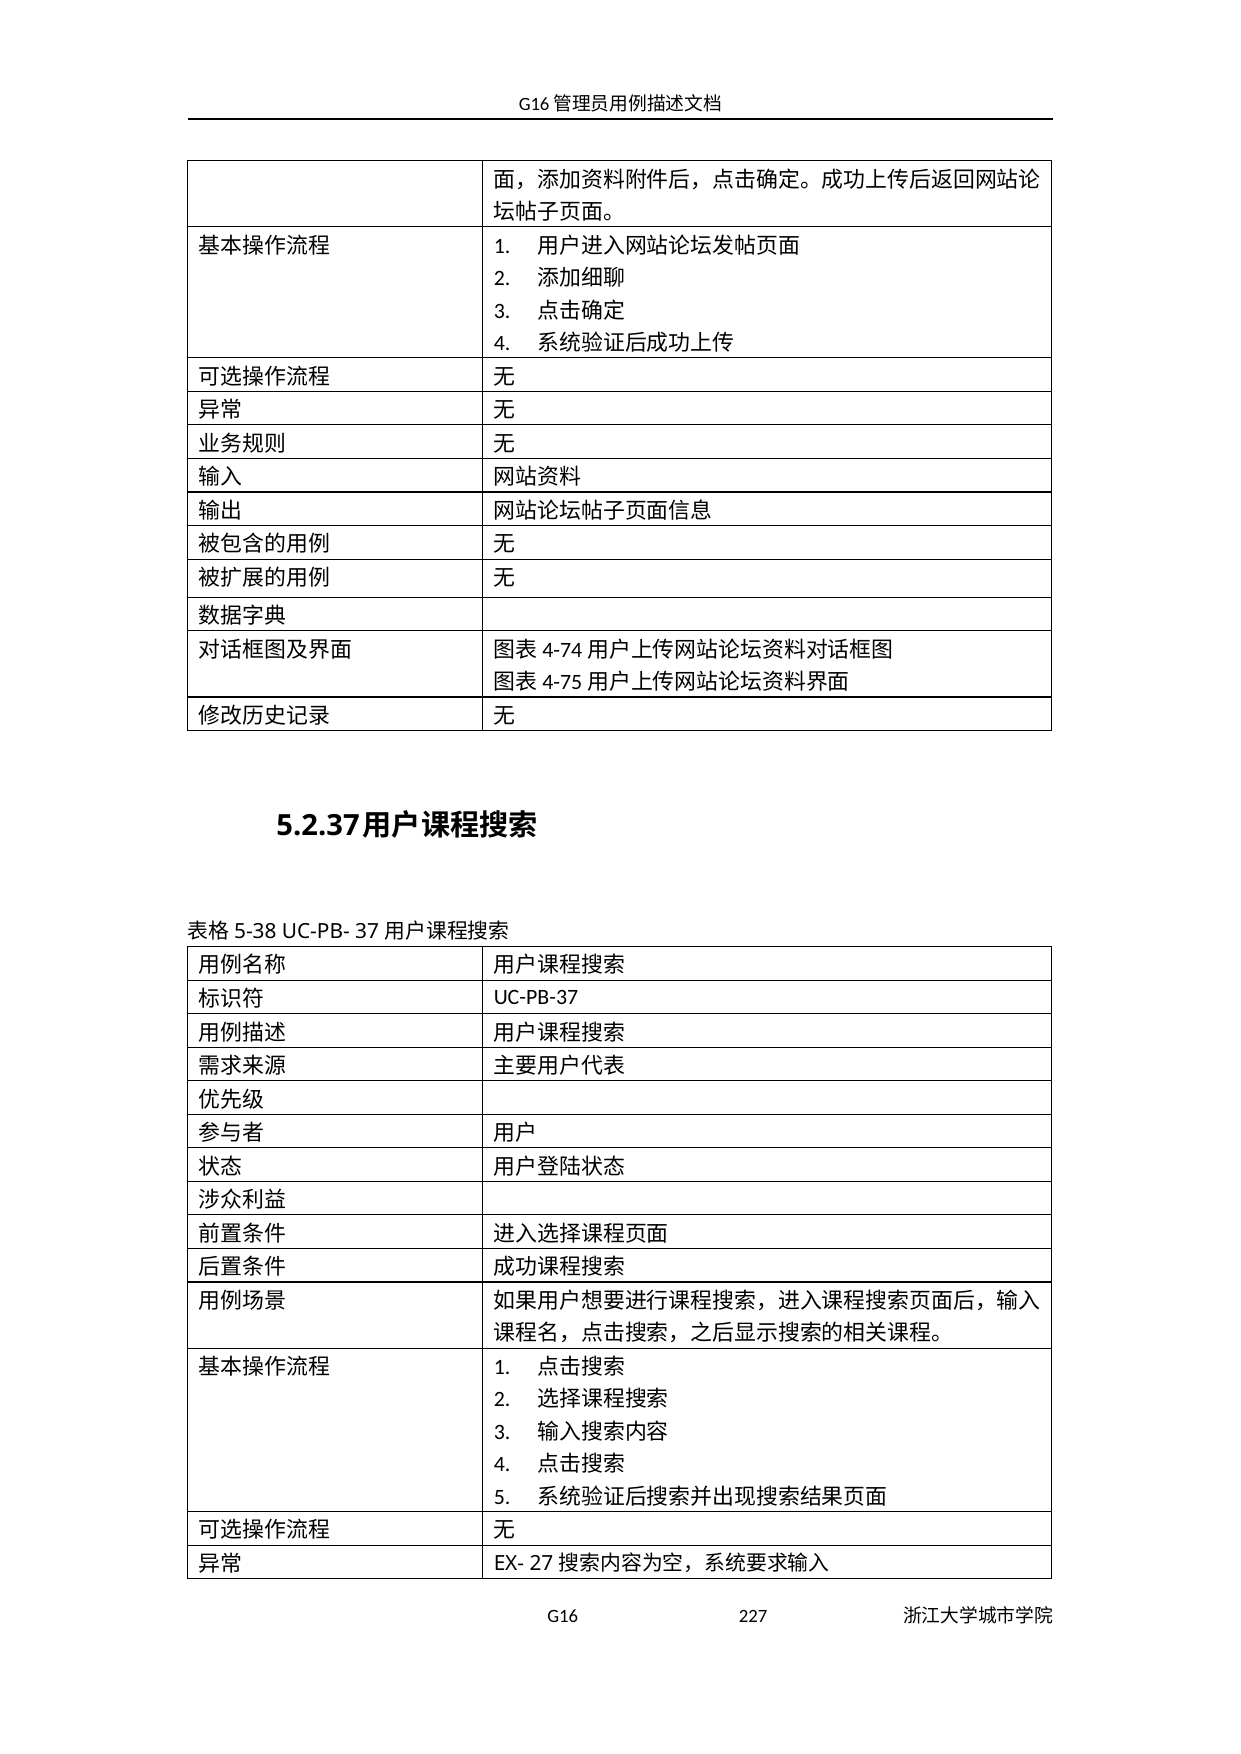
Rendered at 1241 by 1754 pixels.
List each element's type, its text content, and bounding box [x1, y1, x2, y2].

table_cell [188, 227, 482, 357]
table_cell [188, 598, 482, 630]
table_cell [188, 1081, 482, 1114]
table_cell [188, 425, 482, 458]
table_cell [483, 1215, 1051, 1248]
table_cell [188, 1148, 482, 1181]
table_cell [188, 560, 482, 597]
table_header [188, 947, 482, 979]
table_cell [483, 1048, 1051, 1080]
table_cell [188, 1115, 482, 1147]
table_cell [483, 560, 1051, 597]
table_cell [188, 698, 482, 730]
subtitle 用户课程搜索 [276, 791, 1053, 856]
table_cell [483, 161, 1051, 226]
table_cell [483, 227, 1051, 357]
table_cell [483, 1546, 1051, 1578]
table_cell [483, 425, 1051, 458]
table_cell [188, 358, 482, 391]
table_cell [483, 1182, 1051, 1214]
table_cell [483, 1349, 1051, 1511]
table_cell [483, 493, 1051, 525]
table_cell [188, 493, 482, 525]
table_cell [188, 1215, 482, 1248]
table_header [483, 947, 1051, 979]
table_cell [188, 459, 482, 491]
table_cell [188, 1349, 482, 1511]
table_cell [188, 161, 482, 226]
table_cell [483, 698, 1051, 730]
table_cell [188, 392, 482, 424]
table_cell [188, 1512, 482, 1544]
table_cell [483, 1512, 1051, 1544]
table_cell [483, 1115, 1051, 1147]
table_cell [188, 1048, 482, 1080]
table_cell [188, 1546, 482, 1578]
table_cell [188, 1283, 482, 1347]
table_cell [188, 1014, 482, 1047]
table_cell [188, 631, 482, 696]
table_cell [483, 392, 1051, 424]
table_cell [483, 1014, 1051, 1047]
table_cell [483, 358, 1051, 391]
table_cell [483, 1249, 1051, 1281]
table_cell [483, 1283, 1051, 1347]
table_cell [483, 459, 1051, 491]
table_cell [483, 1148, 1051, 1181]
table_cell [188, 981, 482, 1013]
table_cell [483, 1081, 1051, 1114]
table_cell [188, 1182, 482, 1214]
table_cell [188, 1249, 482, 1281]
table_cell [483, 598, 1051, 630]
text 表格 5-38 UC-PB- 37 用户课程搜索 [187, 913, 1053, 946]
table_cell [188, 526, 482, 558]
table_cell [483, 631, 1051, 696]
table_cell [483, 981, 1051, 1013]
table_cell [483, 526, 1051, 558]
